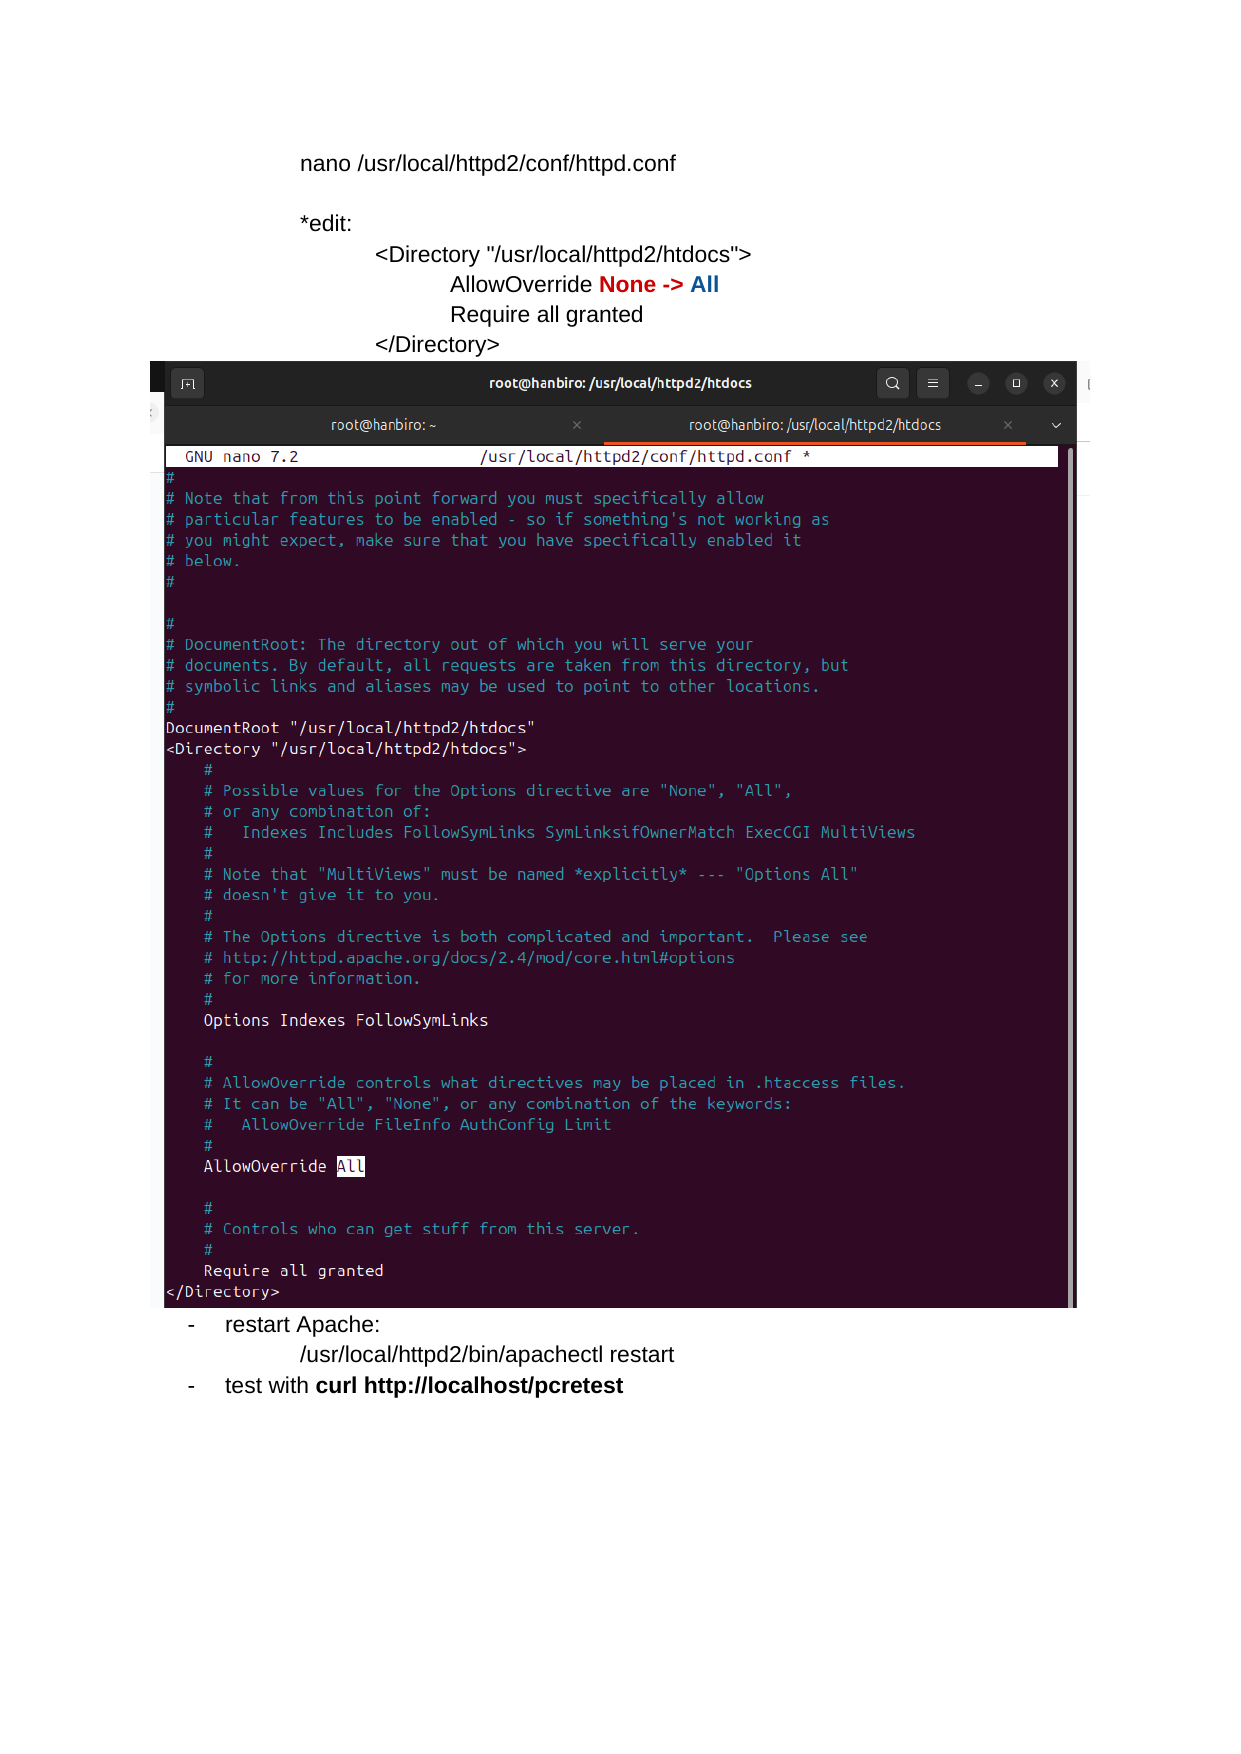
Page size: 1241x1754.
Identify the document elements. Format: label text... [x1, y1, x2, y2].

list restart Apache: [187, 1311, 1090, 1337]
text <Directory "/usr/local/httpd2/htdocs"> [150, 241, 1090, 267]
text </Directory> [375, 331, 1090, 358]
text *edit: [150, 210, 1090, 237]
list test with curl http://localhost/pcretest [187, 1372, 1090, 1398]
text AllowOverride None -> All [375, 271, 1090, 297]
text Require all granted [375, 301, 1090, 327]
text /usr/local/httpd2/bin/apachectl restart [150, 1341, 1090, 1368]
picture [150, 361, 1091, 1308]
text nano /usr/local/httpd2/conf/httpd.conf [225, 150, 1090, 176]
